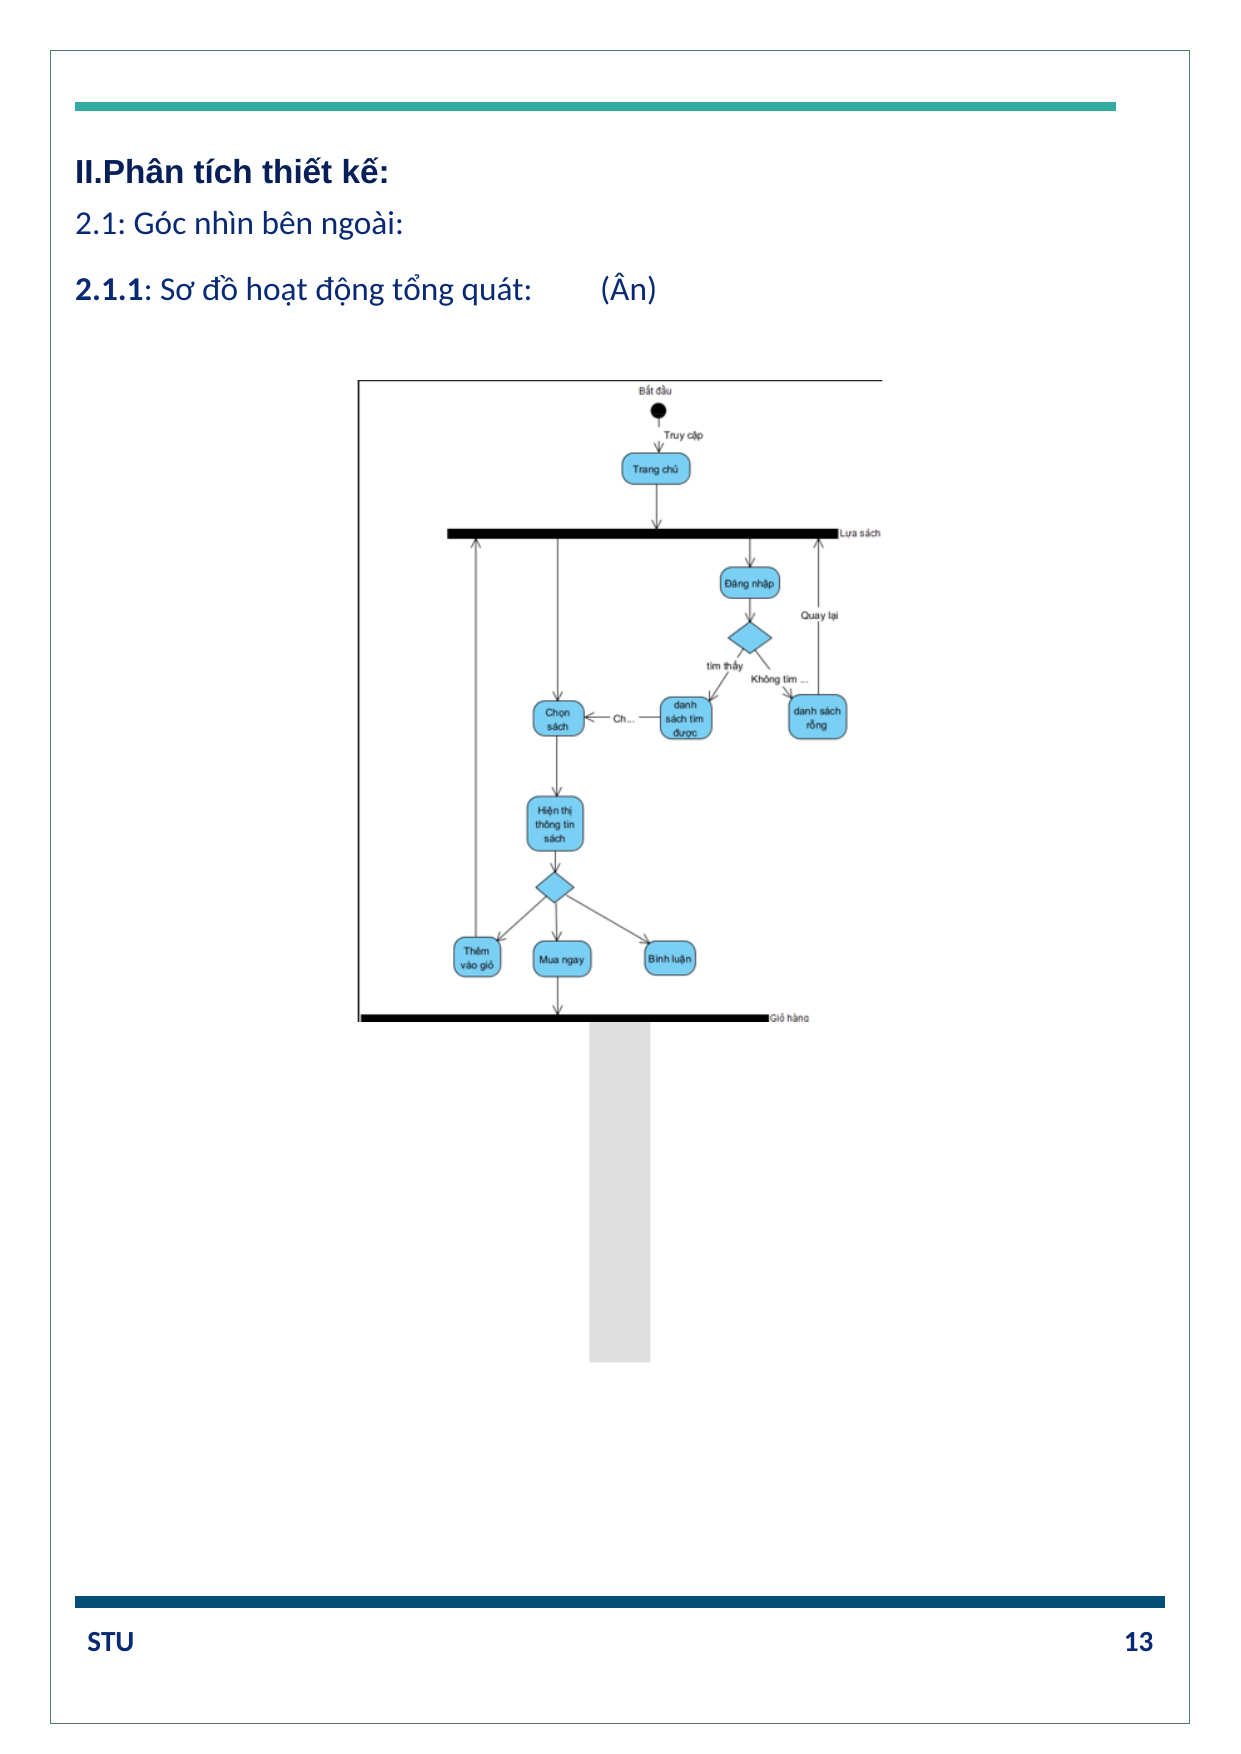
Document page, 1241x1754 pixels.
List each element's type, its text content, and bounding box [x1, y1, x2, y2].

subtitle 2.1: Góc nhìn bên ngoài: [75, 202, 1165, 243]
picture [357, 380, 883, 1022]
subtitle 2.1.1: Sơ đồ hoạt động tổng quát: (Ân) [75, 268, 1165, 309]
subtitle II.Phân tích thiết kế: [75, 152, 1165, 190]
